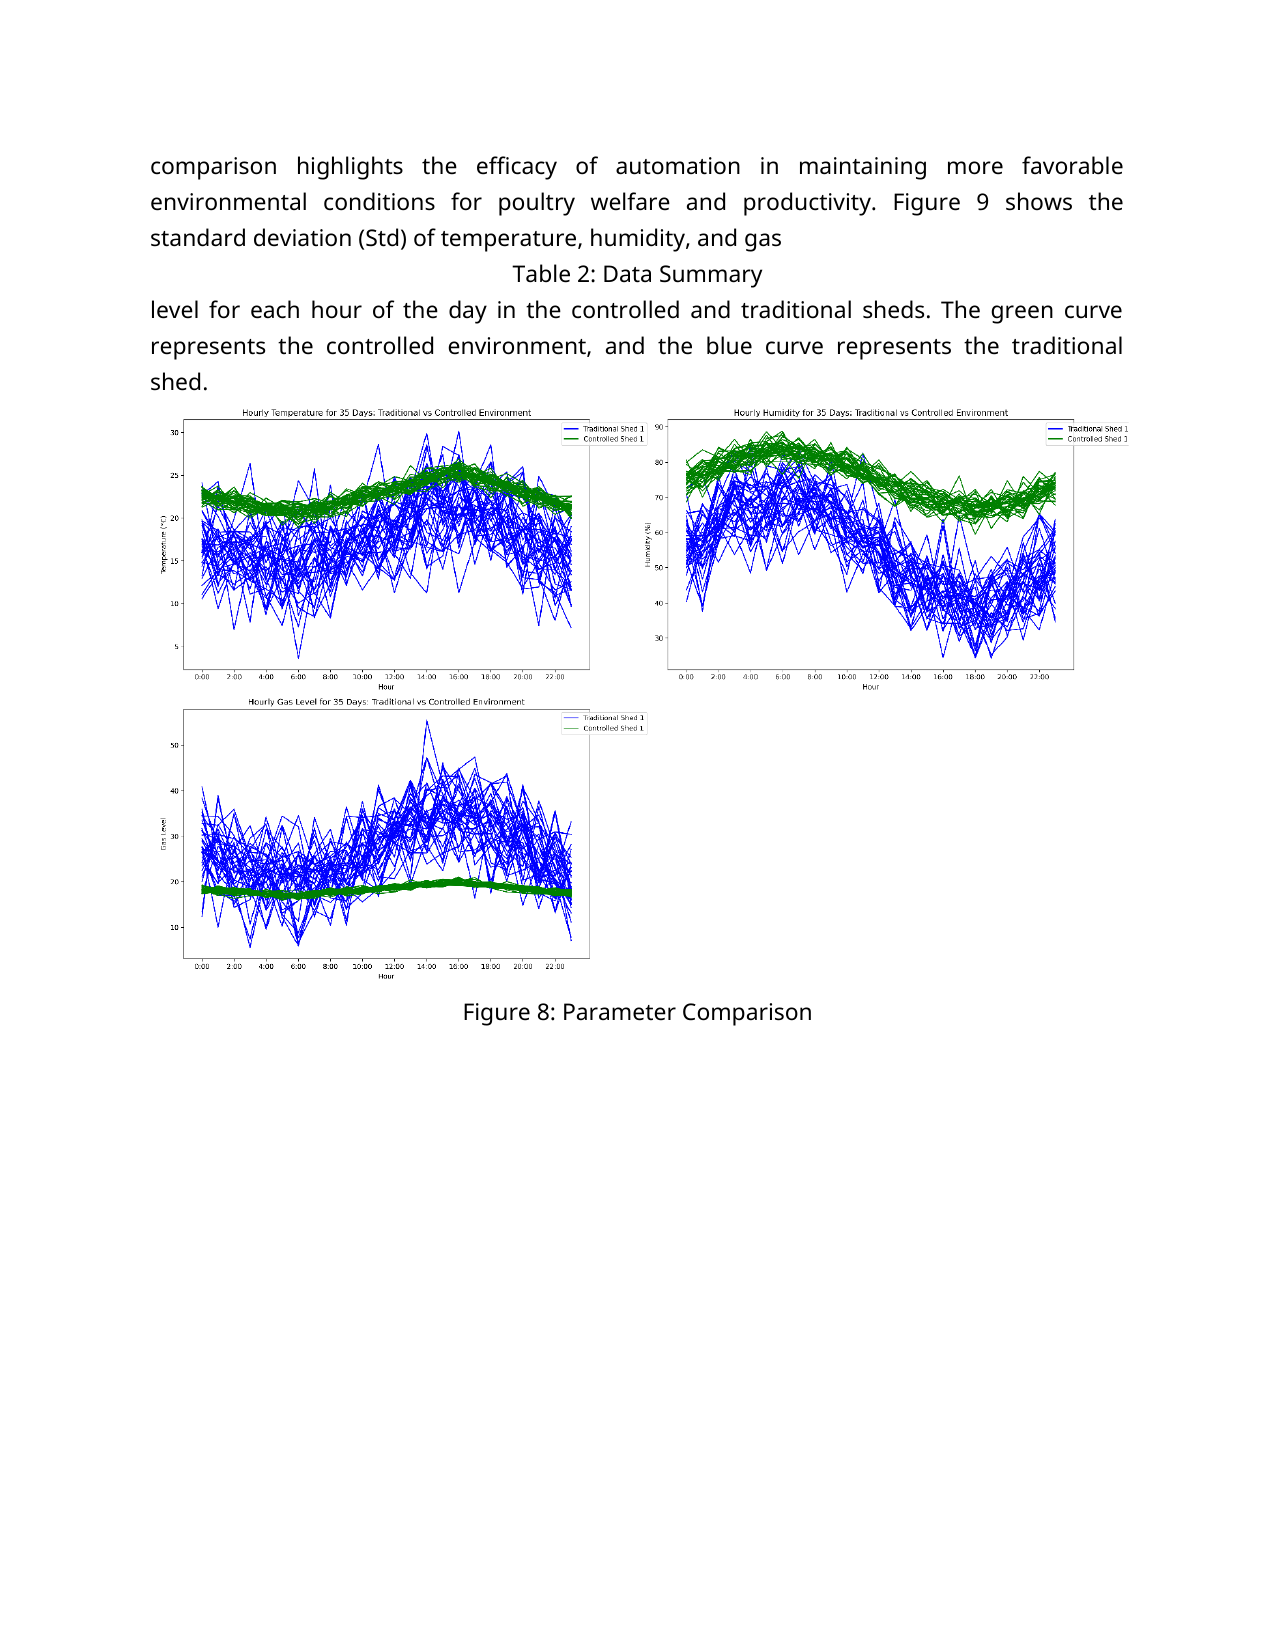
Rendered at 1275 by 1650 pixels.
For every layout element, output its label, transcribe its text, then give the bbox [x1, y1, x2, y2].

text level for each hour of the day in the controlled and traditional sheds. The green curve represents the controlled environment, and the blue curve represents the traditional shed. [150, 294, 1125, 397]
picture [153, 401, 1129, 987]
text The comparison of temperature, humidity, and gas levels between the two types of sheds revealed notable distinctions in environmental conditions. In the controlled environment shed, where automated systems regulated these variables, temperature and humidity remained relatively stable within optimal ranges. Conversely, the traditional shed exhibited greater fluctuations influenced by external weather conditions, resulting in less consistent levels. Similarly, gas levels, particularly ammonia concentrations, were better managed in the controlled environment shed, thanks to automated monitoring and ventilation systems, whereas levels in the traditional shed varied more widely. Overall, the comparison highlights the efficacy of automation in maintaining more favorable environmental conditions for poultry welfare and productivity. Figure 9 shows the standard deviation (Std) of temperature, humidity, and gas [150, 150, 1125, 253]
text Table 2: Data Summary [150, 258, 1125, 289]
